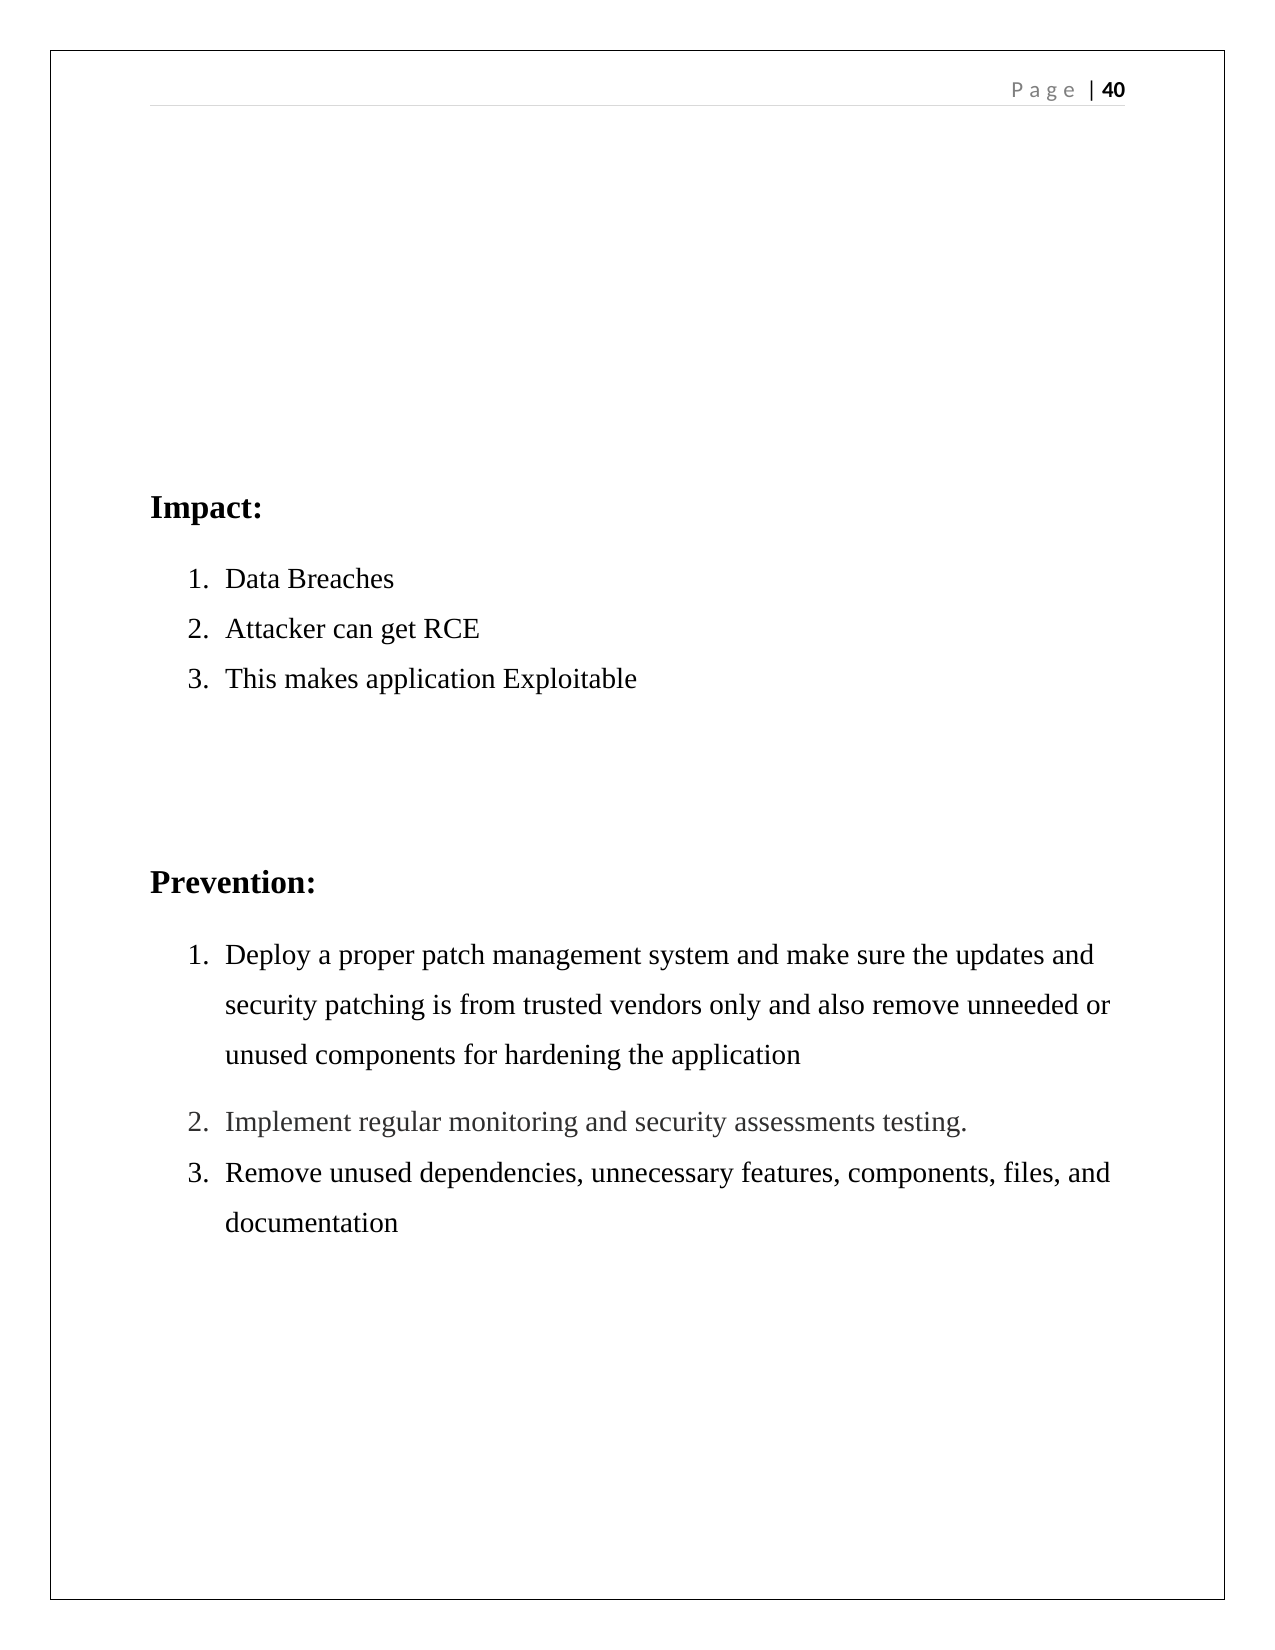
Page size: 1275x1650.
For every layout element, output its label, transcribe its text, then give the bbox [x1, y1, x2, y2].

text Impact: [150, 487, 1125, 525]
list Data Breaches [187, 561, 1125, 594]
list Attacker can get RCE [187, 611, 1125, 645]
list Deploy a proper patch management system and make sure the updates and security patching is from trusted vendors only and also remove unneeded or unused components for hardening the application [187, 937, 1125, 1071]
list This makes application Exploitable [187, 662, 1125, 695]
text Prevention: [150, 863, 1125, 901]
list Implement regular monitoring and security assessments testing. [187, 1104, 1125, 1138]
list Remove unused dependencies, unnecessary features, components, files, and documentation [187, 1155, 1125, 1238]
